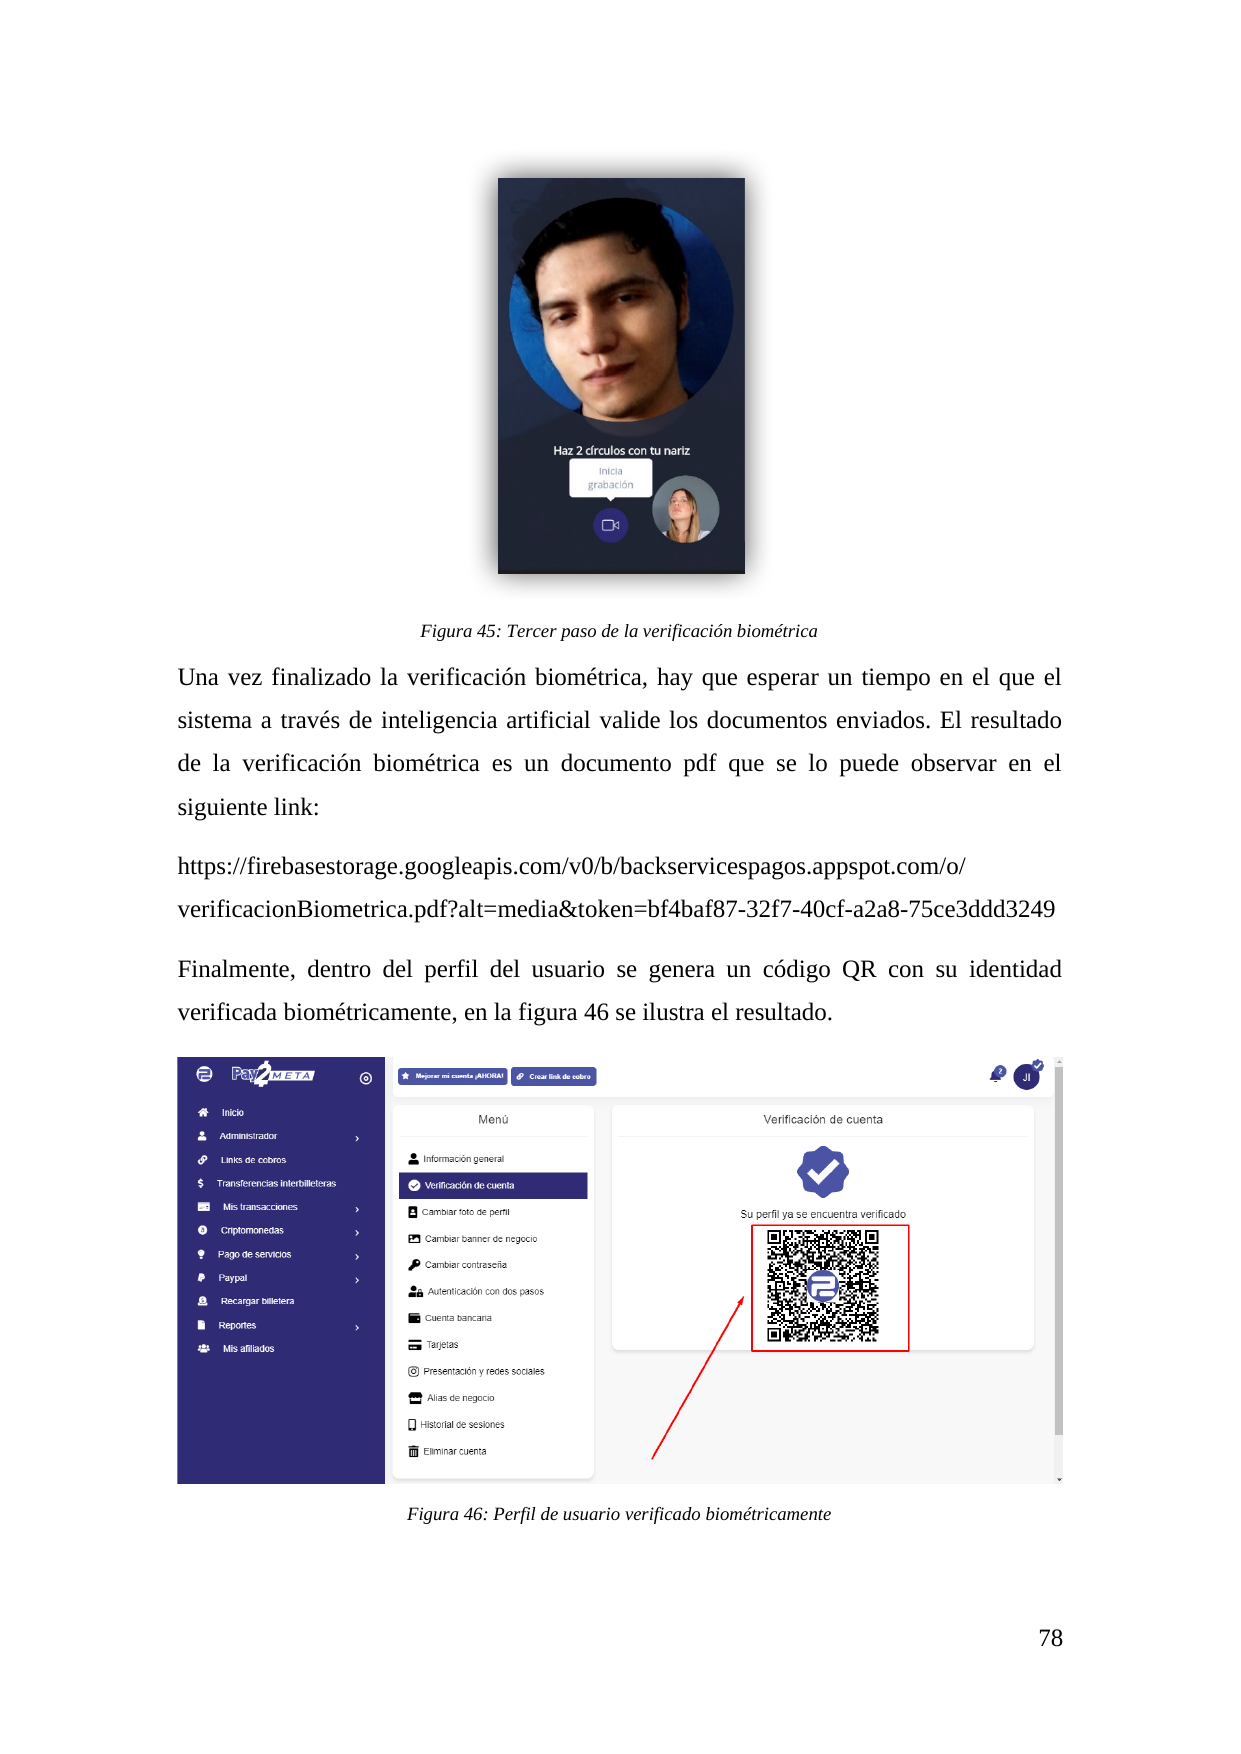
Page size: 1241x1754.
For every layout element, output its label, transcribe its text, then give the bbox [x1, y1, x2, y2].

picture [177, 1057, 1063, 1484]
text Figura 46: Perfil de usuario verificado biométricamente [177, 1502, 1063, 1524]
text Finalmente, dentro del perfil del usuario se genera un código QR con su identidad verificada biométricamente, en la figura 46 se ilustra el resultado. [177, 954, 1063, 1026]
text https://firebasestorage.googleapis.com/v0/b/backservicespagos.appspot.com/o/verificacionBiometrica.pdf?alt=media&token=bf4baf87-32f7-40cf-a2a8-75ce3ddd3249 [177, 851, 1063, 923]
picture [498, 178, 745, 574]
text Figura 45: Tercer paso de la verificación biométrica [177, 620, 1063, 641]
text Una vez finalizado la verificación biométrica, hay que esperar un tiempo en el que el sistema a través de inteligencia artificial valide los documentos enviados. El resultado de la verificación biométrica es un documento pdf que se lo puede observar en el siguiente link: [177, 662, 1063, 820]
